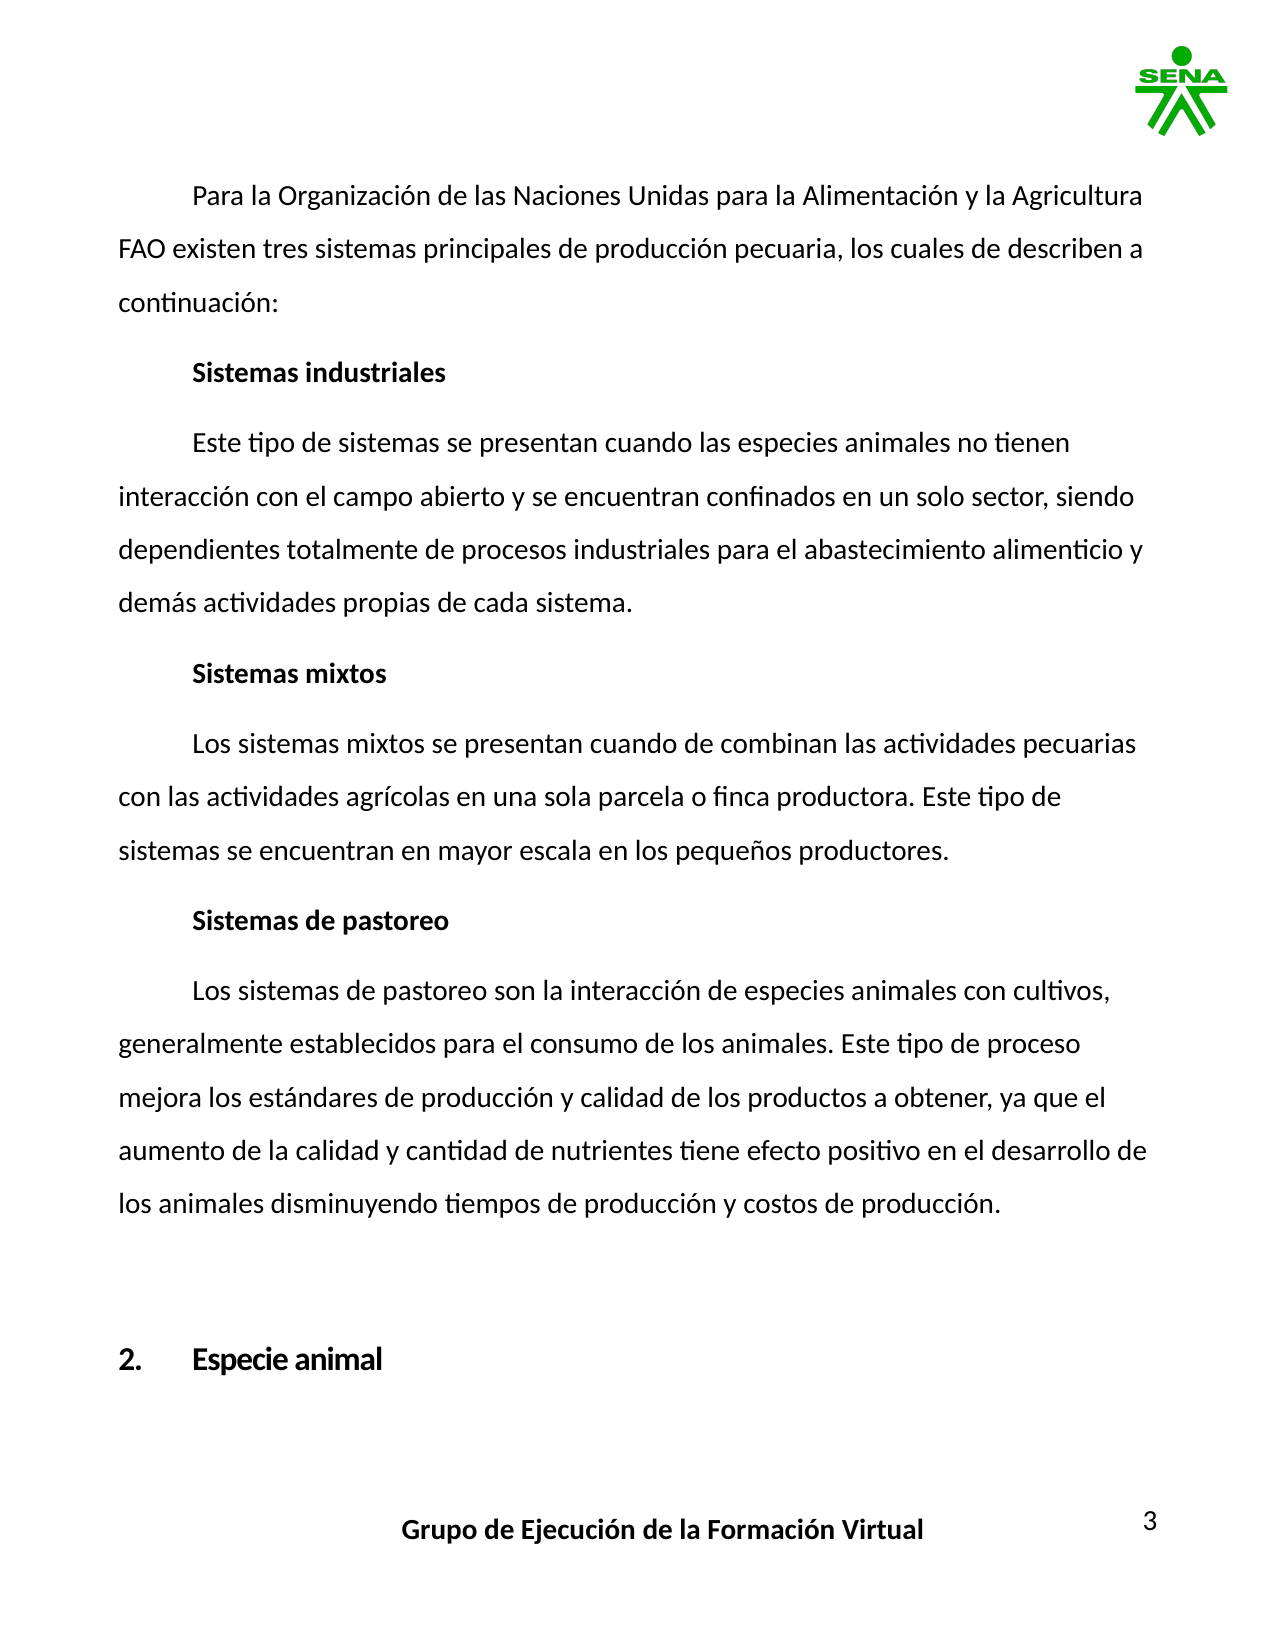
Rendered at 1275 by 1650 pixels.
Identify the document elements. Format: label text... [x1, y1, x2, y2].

text Sistemas de pastoreo [118, 902, 1157, 937]
text Sistemas mixtos [118, 655, 1157, 690]
text Los sistemas de pastoreo son la interacción de especies animales con cultivos, generalmente establecidos para el consumo de los animales. Este tipo de proceso mejora los estándares de producción y calidad de los productos a obtener, ya que el aumento de la calidad y cantidad de nutrientes tiene efecto positivo en el desarrollo de los animales disminuyendo tiempos de producción y costos de producción. [118, 972, 1157, 1221]
text Para la Organización de las Naciones Unidas para la Alimentación y la Agricultura FAO existen tres sistemas principales de producción pecuaria, los cuales de describen a continuación: [118, 177, 1157, 320]
subtitle Especie animal [118, 1338, 1157, 1379]
text Los sistemas mixtos se presentan cuando de combinan las actividades pecuarias con las actividades agrícolas en una sola parcela o finca productora. Este tipo de sistemas se encuentran en mayor escala en los pequeños productores. [118, 725, 1157, 867]
picture [1135, 46, 1228, 136]
text Este tipo de sistemas se presentan cuando las especies animales no tienen interacción con el campo abierto y se encuentran confinados en un solo sector, siendo dependientes totalmente de procesos industriales para el abastecimiento alimenticio y demás actividades propias de cada sistema. [118, 424, 1157, 620]
text Sistemas industriales [118, 354, 1157, 390]
